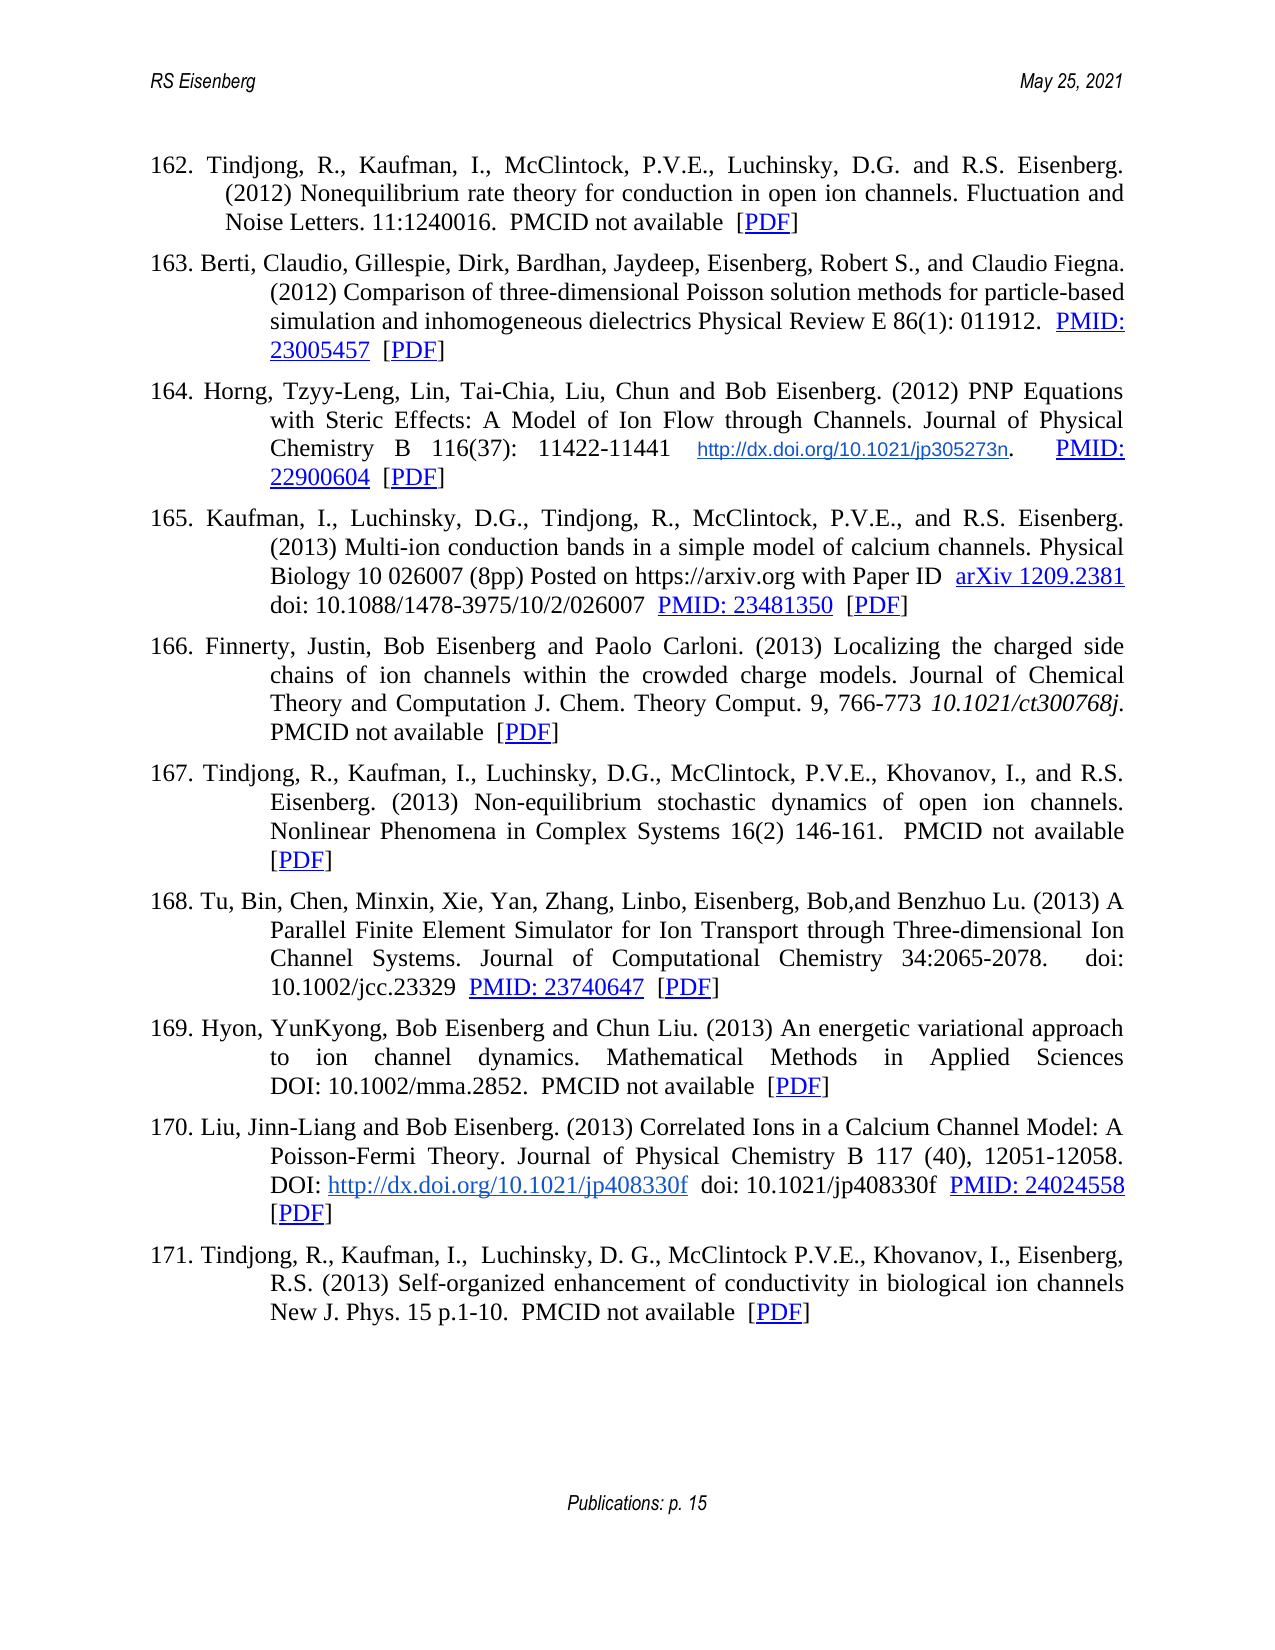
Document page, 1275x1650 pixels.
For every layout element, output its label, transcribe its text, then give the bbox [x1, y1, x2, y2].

text 170. Liu, Jinn-Liang and Bob Eisenberg. (2013) Correlated Ions in a Calcium Channel Model: A Poisson-Fermi Theory. Journal of Physical Chemistry B 117 (40), 12051-12058. DOI: http://dx.doi.org/10.1021/jp408330f doi: 10.1021/jp408330f PMID: 24024558 [PDF] [150, 1112, 1125, 1227]
text 162. Tindjong, R., Kaufman, I., McClintock, P.V.E., Luchinsky, D.G. and R.S. Eisenberg. (2012) Nonequilibrium rate theory for conduction in open ion channels. Fluctuation and Noise Letters. 11:1240016. PMCID not available [PDF] [150, 150, 1125, 236]
text 168. Tu, Bin, Chen, Minxin, Xie, Yan, Zhang, Linbo, Eisenberg, Bob,and Benzhuo Lu. (2013) A Parallel Finite Element Simulator for Ion Transport through Three-dimensional Ion Channel Systems. Journal of Computational Chemistry 34:2065-2078. doi: 10.1002/jcc.23329 PMID: 23740647 [PDF] [150, 886, 1125, 1001]
text 165. Kaufman, I., Luchinsky, D.G., Tindjong, R., McClintock, P.V.E., and R.S. Eisenberg. (2013) Multi-ion conduction bands in a simple model of calcium channels. Physical Biology 10 026007 (8pp) Posted on https://arxiv.org with Paper ID arXiv 1209.2381 doi: 10.1088/1478-3975/10/2/026007 PMID: 23481350 [PDF] [150, 503, 1125, 618]
text 164. Horng, Tzyy-Leng, Lin, Tai-Chia, Liu, Chun and Bob Eisenberg. (2012) PNP Equations with Steric Effects: A Model of Ion Flow through Channels. Journal of Physical Chemistry B 116(37): 11422-11441 http://dx.doi.org/10.1021/jp305273n. PMID: 22900604 [PDF] [150, 376, 1125, 491]
text 166. Finnerty, Justin, Bob Eisenberg and Paolo Carloni. (2013) Localizing the charged side chains of ion channels within the crowded charge models. Journal of Chemical Theory and Computation J. Chem. Theory Comput. 9, 766-773 10.1021/ct300768j. PMCID not available [PDF] [150, 631, 1125, 746]
text 169. Hyon, YunKyong, Bob Eisenberg and Chun Liu. (2013) An energetic variational approach to ion channel dynamics. Mathematical Methods in Applied Sciences DOI: 10.1002/mma.2852. PMCID not available [PDF] [150, 1013, 1125, 1100]
text 167. Tindjong, R., Kaufman, I., Luchinsky, D.G., McClintock, P.V.E., Khovanov, I., and R.S. Eisenberg. (2013) Non-equilibrium stochastic dynamics of open ion channels. Nonlinear Phenomena in Complex Systems 16(2) 146-161. PMCID not available [PDF] [150, 758, 1125, 873]
text 171. Tindjong, R., Kaufman, I., Luchinsky, D. G., McClintock P.V.E., Khovanov, I., Eisenberg, R.S. (2013) Self-organized enhancement of conductivity in biological ion channels New J. Phys. 15 p.1-10. PMCID not available [PDF] [150, 1240, 1125, 1326]
text 163. Berti, Claudio, Gillespie, Dirk, Bardhan, Jaydeep, Eisenberg, Robert S., and Claudio Fiegna. (2012) Comparison of three-dimensional Poisson solution methods for particle-based simulation and inhomogeneous dielectrics Physical Review E 86(1): 011912. PMID: 23005457 [PDF] [150, 248, 1125, 363]
